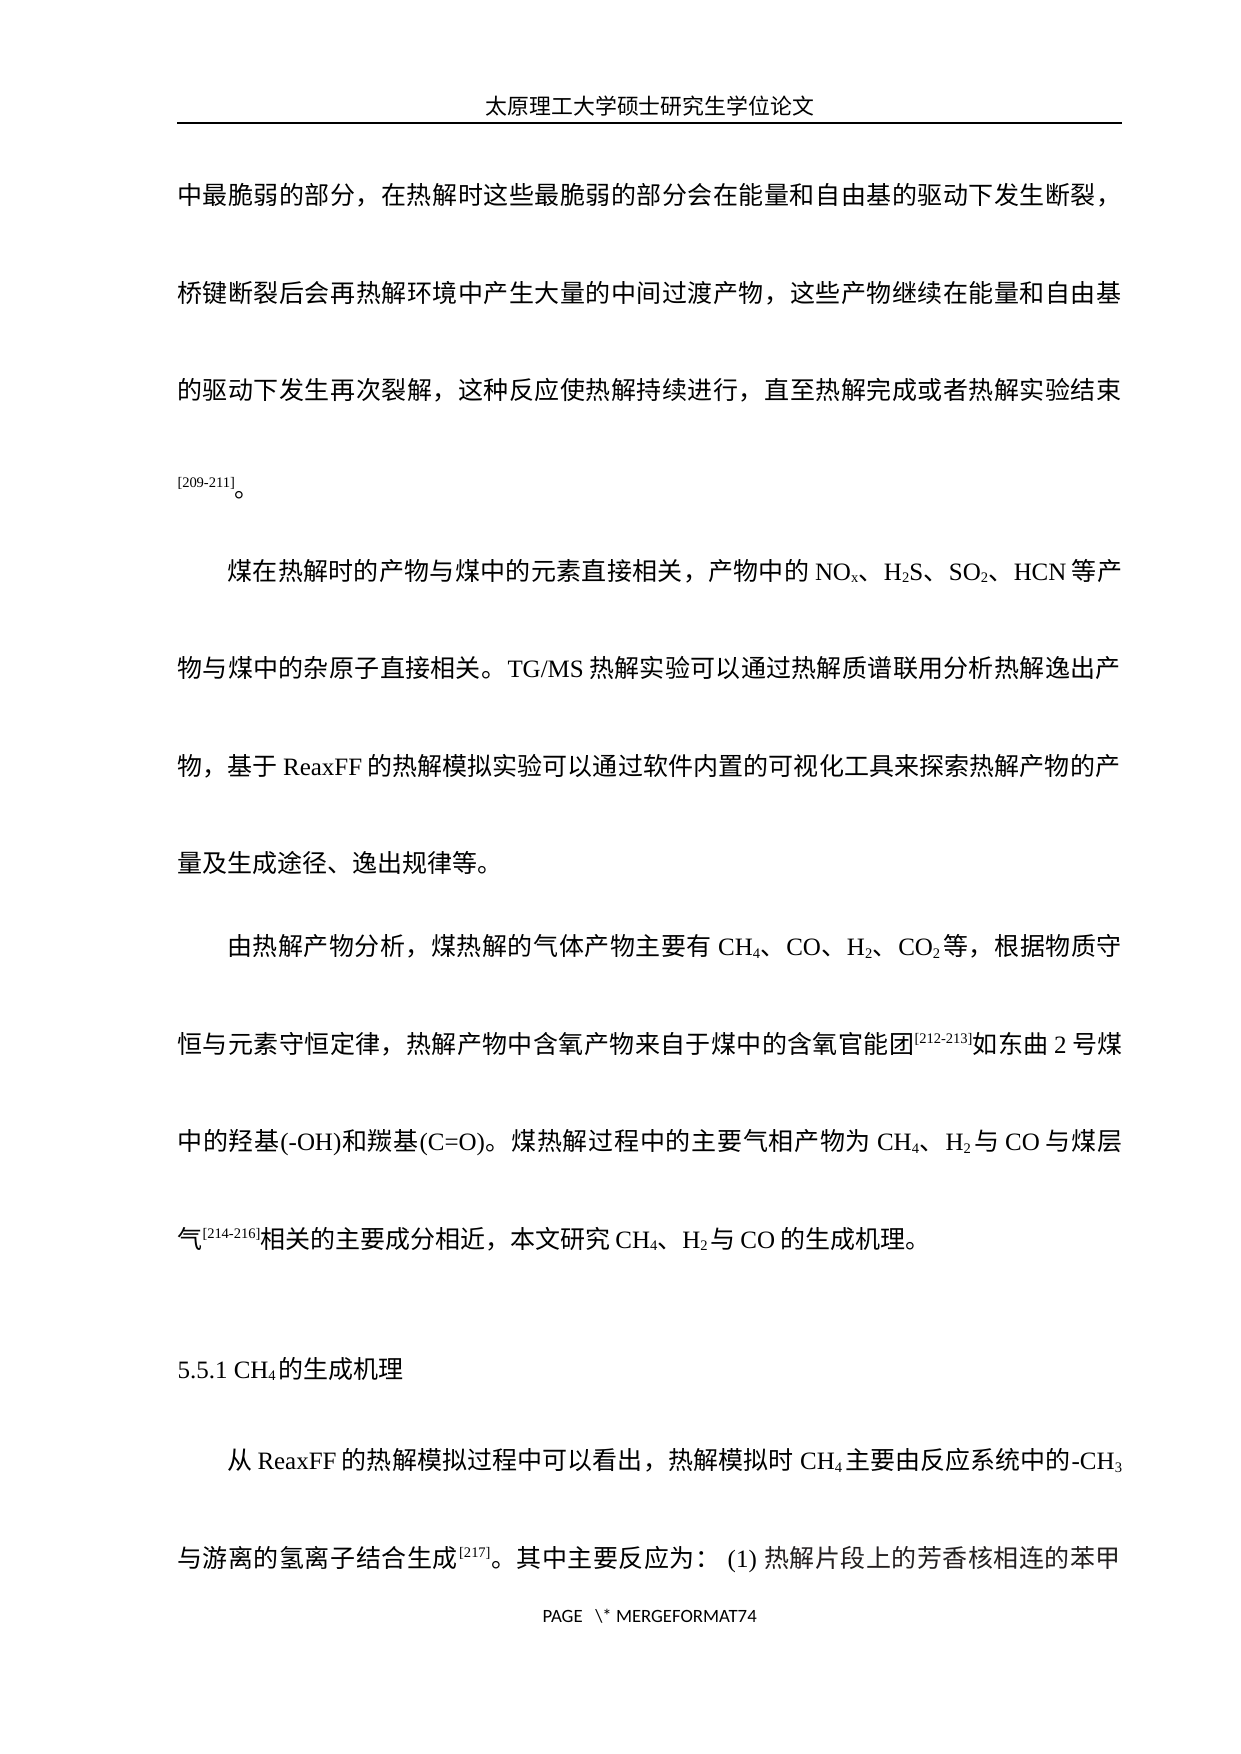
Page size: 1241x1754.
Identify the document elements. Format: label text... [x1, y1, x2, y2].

text 由热解产物分析，煤热解的气体产物主要有CH4、CO、H2、CO2等，根据物质守恒与元素守恒定律，热解产物中含氧产物来自于煤中的含氧官能团[212-213]如东曲2号煤中的羟基(-OH)和羰基(C=O)。煤热解过程中的主要气相产物为CH4、H2与CO与煤层气[214-216]相关的主要成分相近，本文研究CH4、H2与CO的生成机理。 [177, 912, 1122, 1270]
text 5.5.1 CH4的生成机理 [177, 1335, 1122, 1400]
text 煤在热解时的产物与煤中的元素直接相关，产物中的NOx、H2S、SO2、HCN等产物与煤中的杂原子直接相关。TG/MS热解实验可以通过热解质谱联用分析热解逸出产物，基于ReaxFF的热解模拟实验可以通过软件内置的可视化工具来探索热解产物的产量及生成途径、逸出规律等。 [177, 537, 1122, 894]
